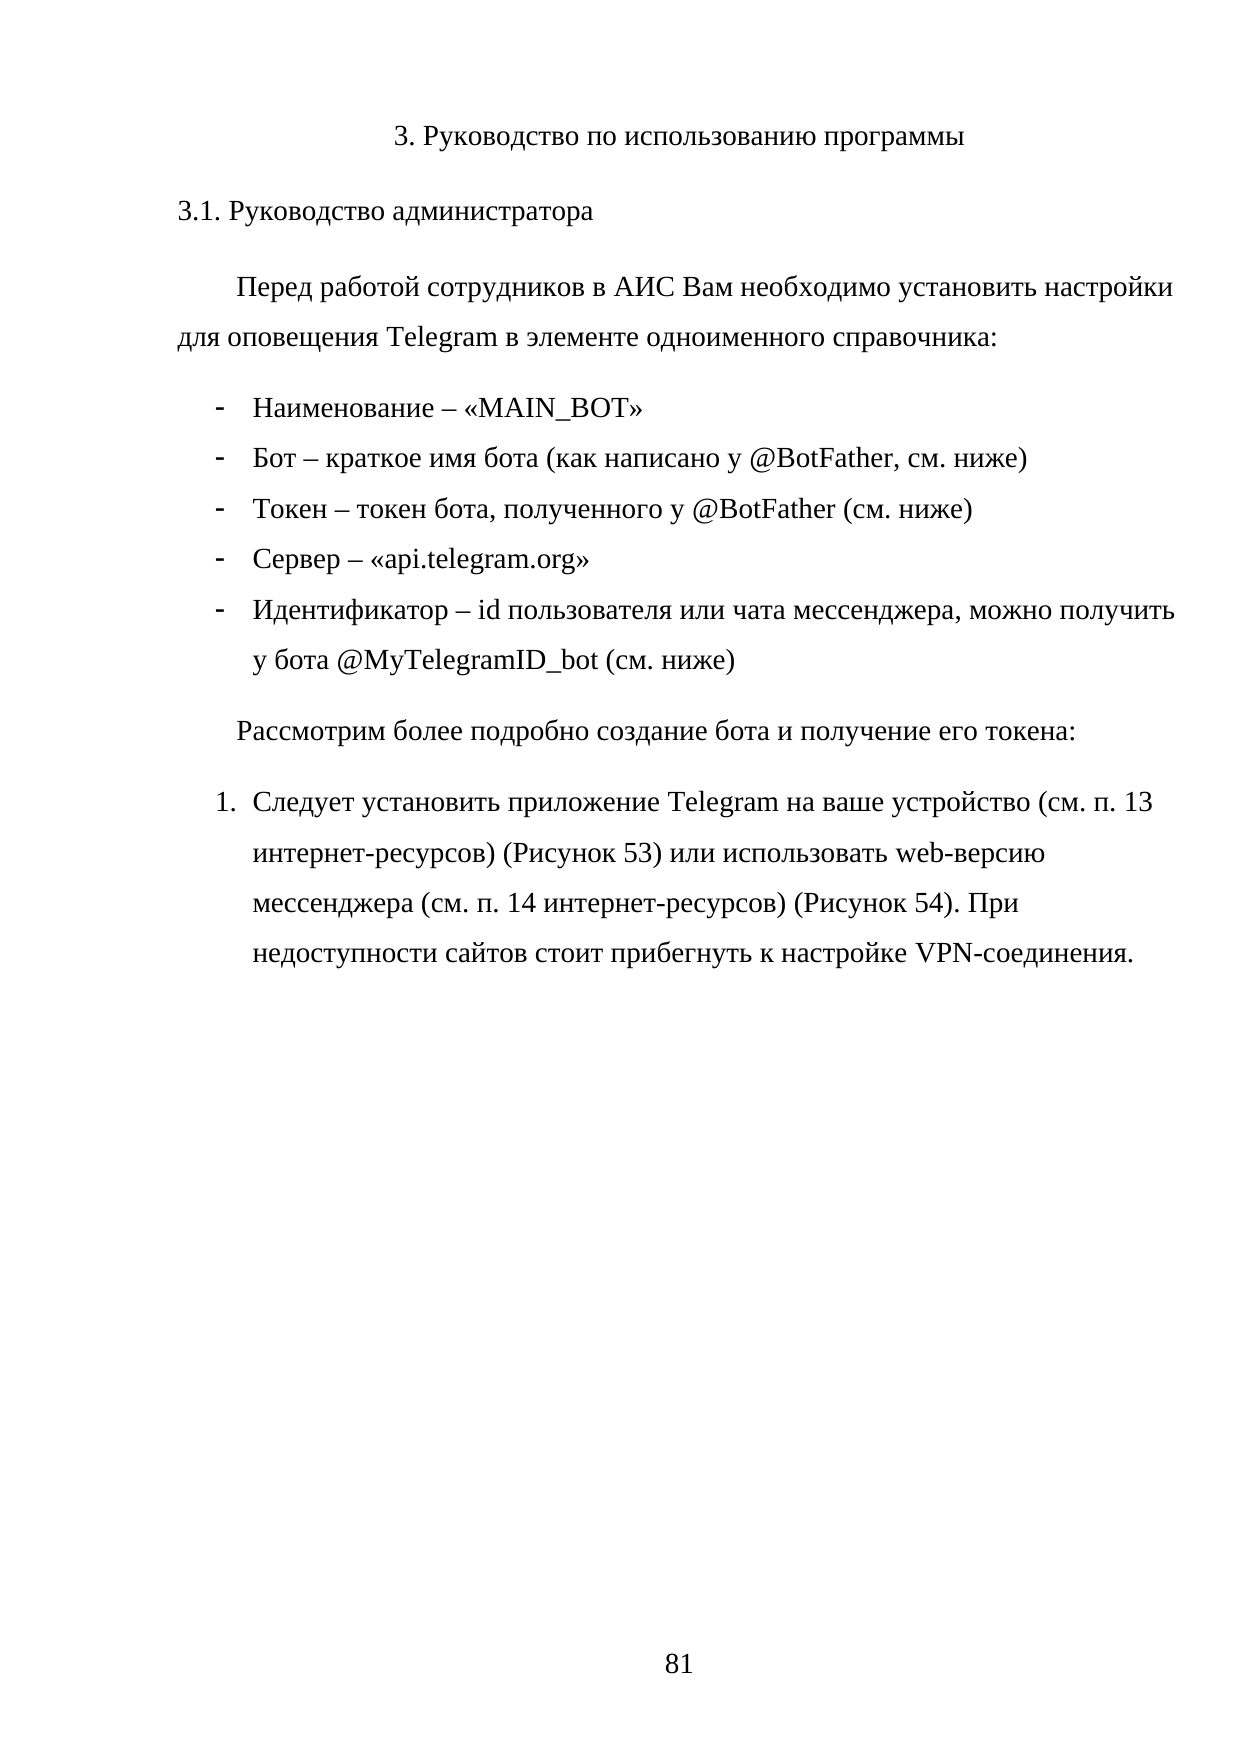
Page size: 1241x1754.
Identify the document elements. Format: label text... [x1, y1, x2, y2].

list Идентификатор – id пользователя или чата мессенджера, можно получить у бота @MyTelegramID_bot (см. ниже) [215, 592, 1181, 676]
list Бот – краткое имя бота (как написано у @BotFather, см. ниже) [215, 441, 1181, 474]
text Рассмотрим более подробно создание бота и получение его токена: [177, 713, 1181, 747]
list Следует установить приложение Telegram на ваше устройство (см. п. 13 интернет-ресурсов) (Рисунок 53) или использовать web-версию мессенджера (см. п. 14 интернет-ресурсов) (Рисунок 54). При недоступности сайтов стоит прибегнуть к настройке VPN-соединения. [215, 784, 1181, 969]
subtitle 3. Руководство по использованию программы [177, 118, 1181, 152]
list Наименование – «MAIN_BOT» [215, 390, 1181, 424]
subtitle 3.1. Руководство администратора [177, 193, 1181, 227]
list Токен – токен бота, полученного у @BotFather (см. ниже) [215, 491, 1181, 525]
list Сервер – «api.telegram.org» [215, 541, 1181, 575]
text Перед работой сотрудников в АИС Вам необходимо установить настройки для оповещения Telegram в элементе одноименного справочника: [177, 269, 1181, 353]
